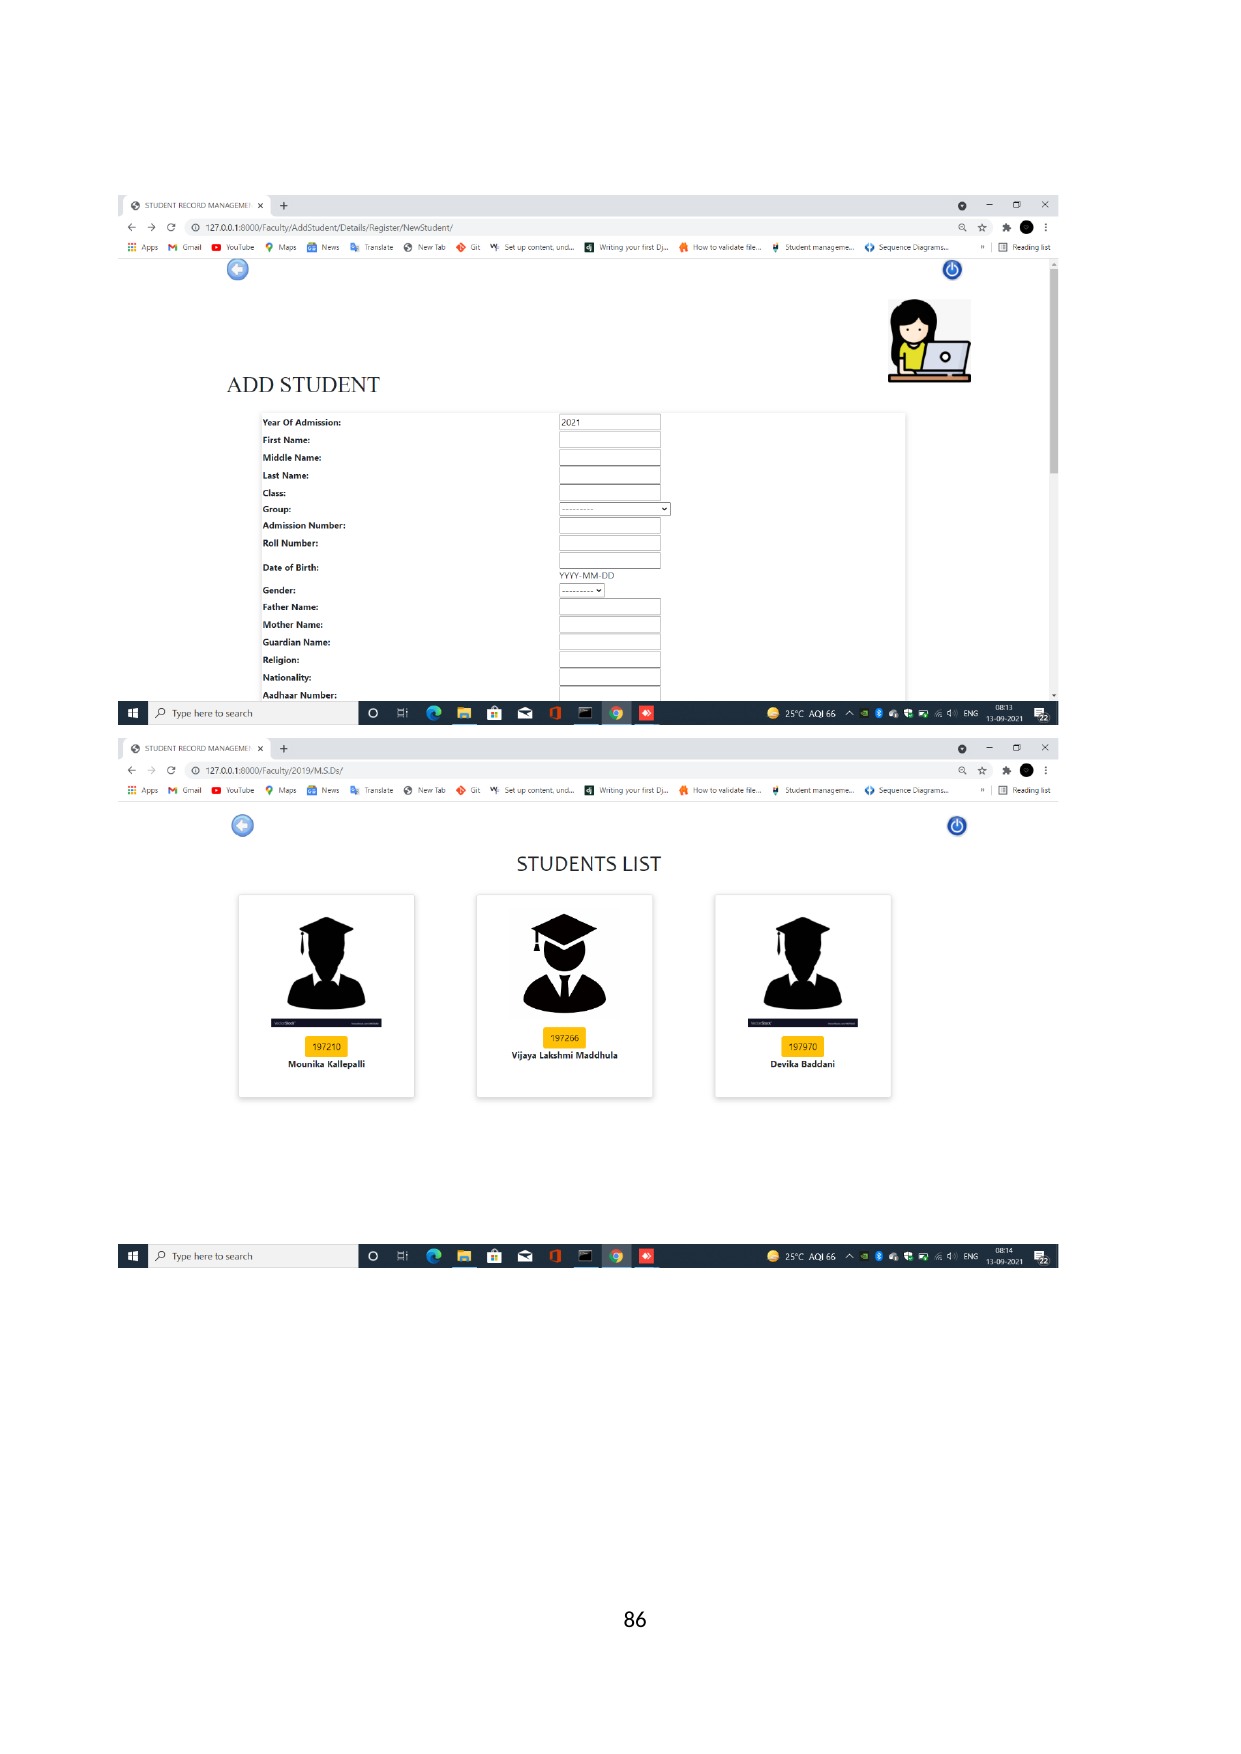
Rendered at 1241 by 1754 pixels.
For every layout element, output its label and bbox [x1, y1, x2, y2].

picture [118, 738, 1059, 1268]
picture [118, 195, 1059, 725]
